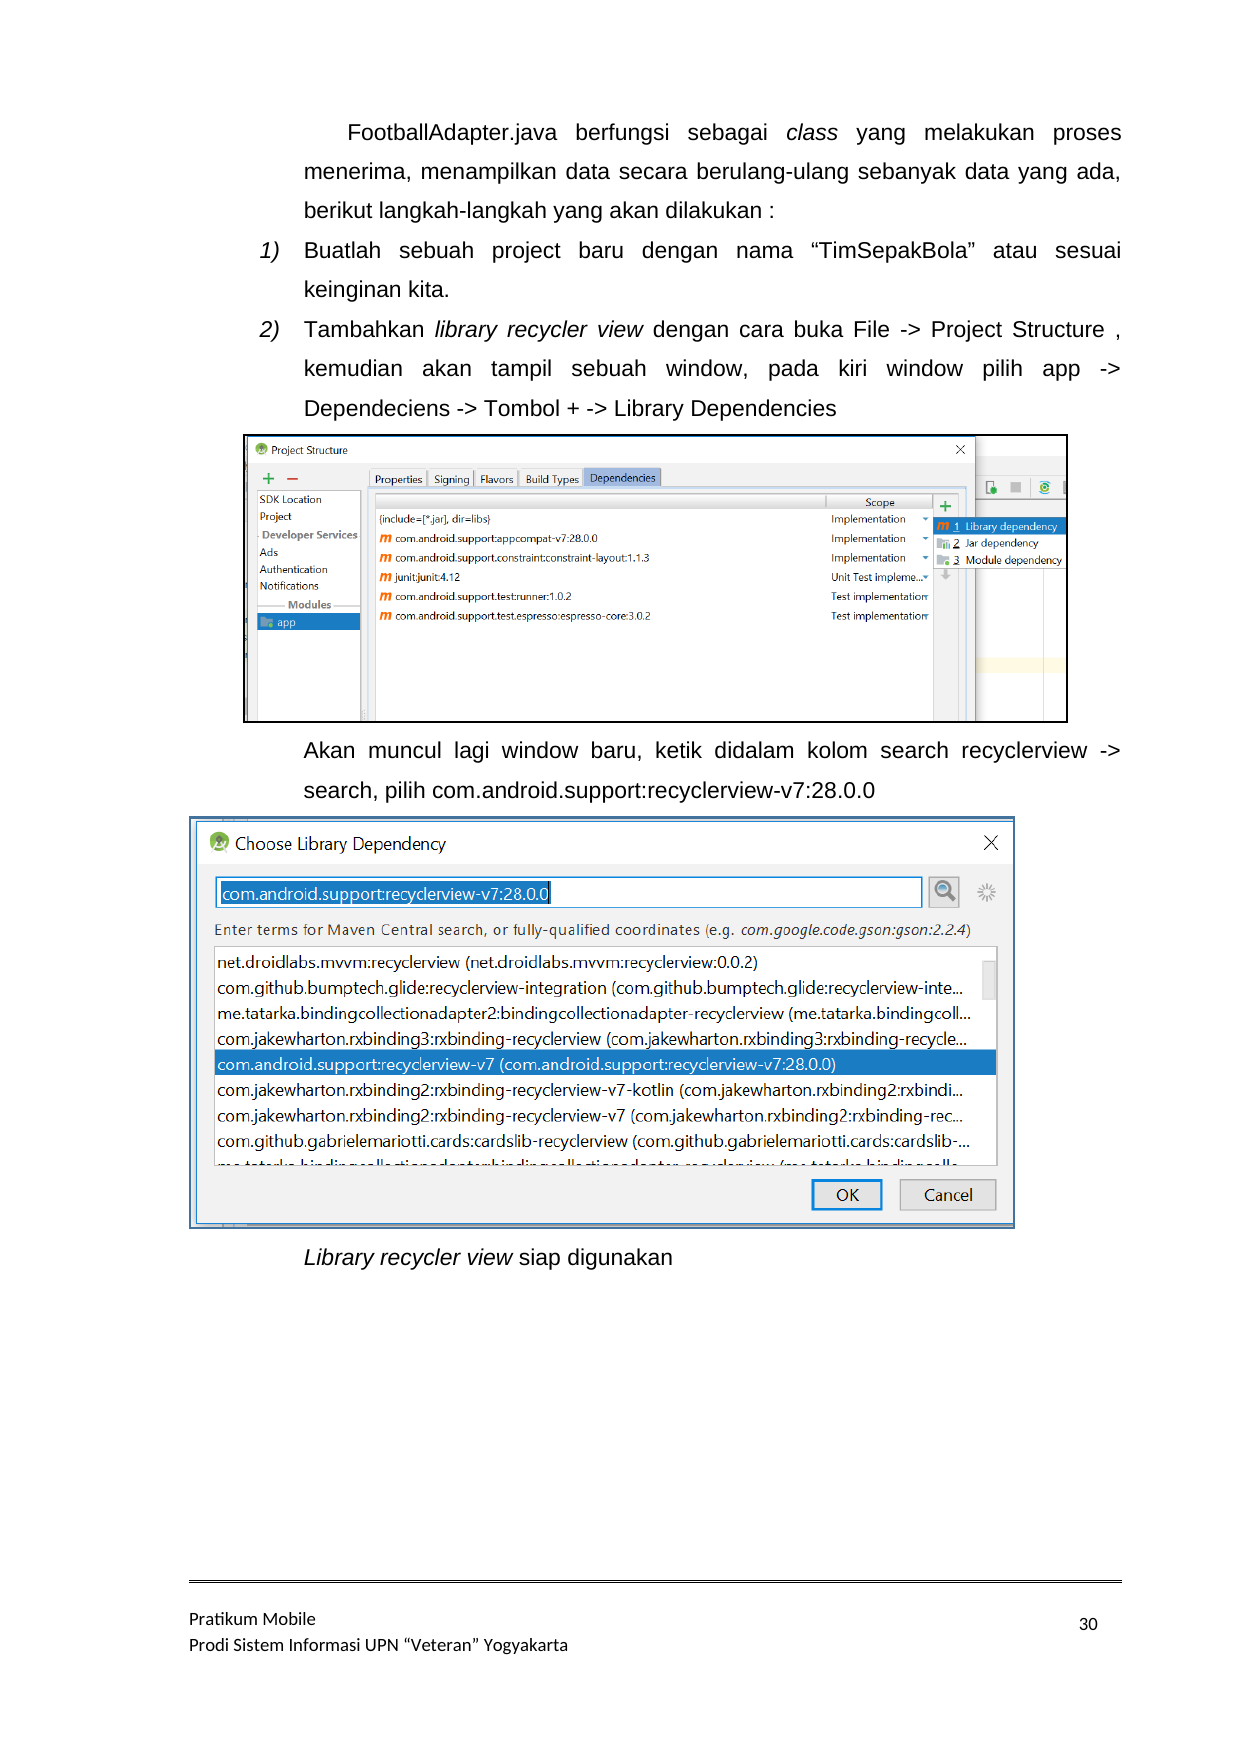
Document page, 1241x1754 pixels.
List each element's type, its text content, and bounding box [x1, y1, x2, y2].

list Buatlah sebuah project baru dengan nama “TimSepakBola” atau sesuai keinginan kita. [259, 237, 1122, 303]
picture [245, 436, 1066, 721]
text Library recycler view siap digunakan [303, 1243, 1122, 1270]
text Akan muncul lagi window baru, ketik didalam kolom search recyclerview -> search, pilih com.android.support:recyclerview-v7:28.0.0 [303, 737, 1122, 803]
picture [191, 819, 1013, 1227]
list Tambahkan library recycler view dengan cara buka File -> Project Structure , kemudian akan tampil sebuah window, pada kiri window pilih app -> Dependeciens -> Tombol + -> Library Dependencies [259, 316, 1122, 421]
text FootballAdapter.java berfungsi sebagai class yang melakukan proses menerima, menampilkan data secara berulang-ulang sebanyak data yang ada, berikut langkah-langkah yang akan dilakukan : [303, 118, 1122, 224]
